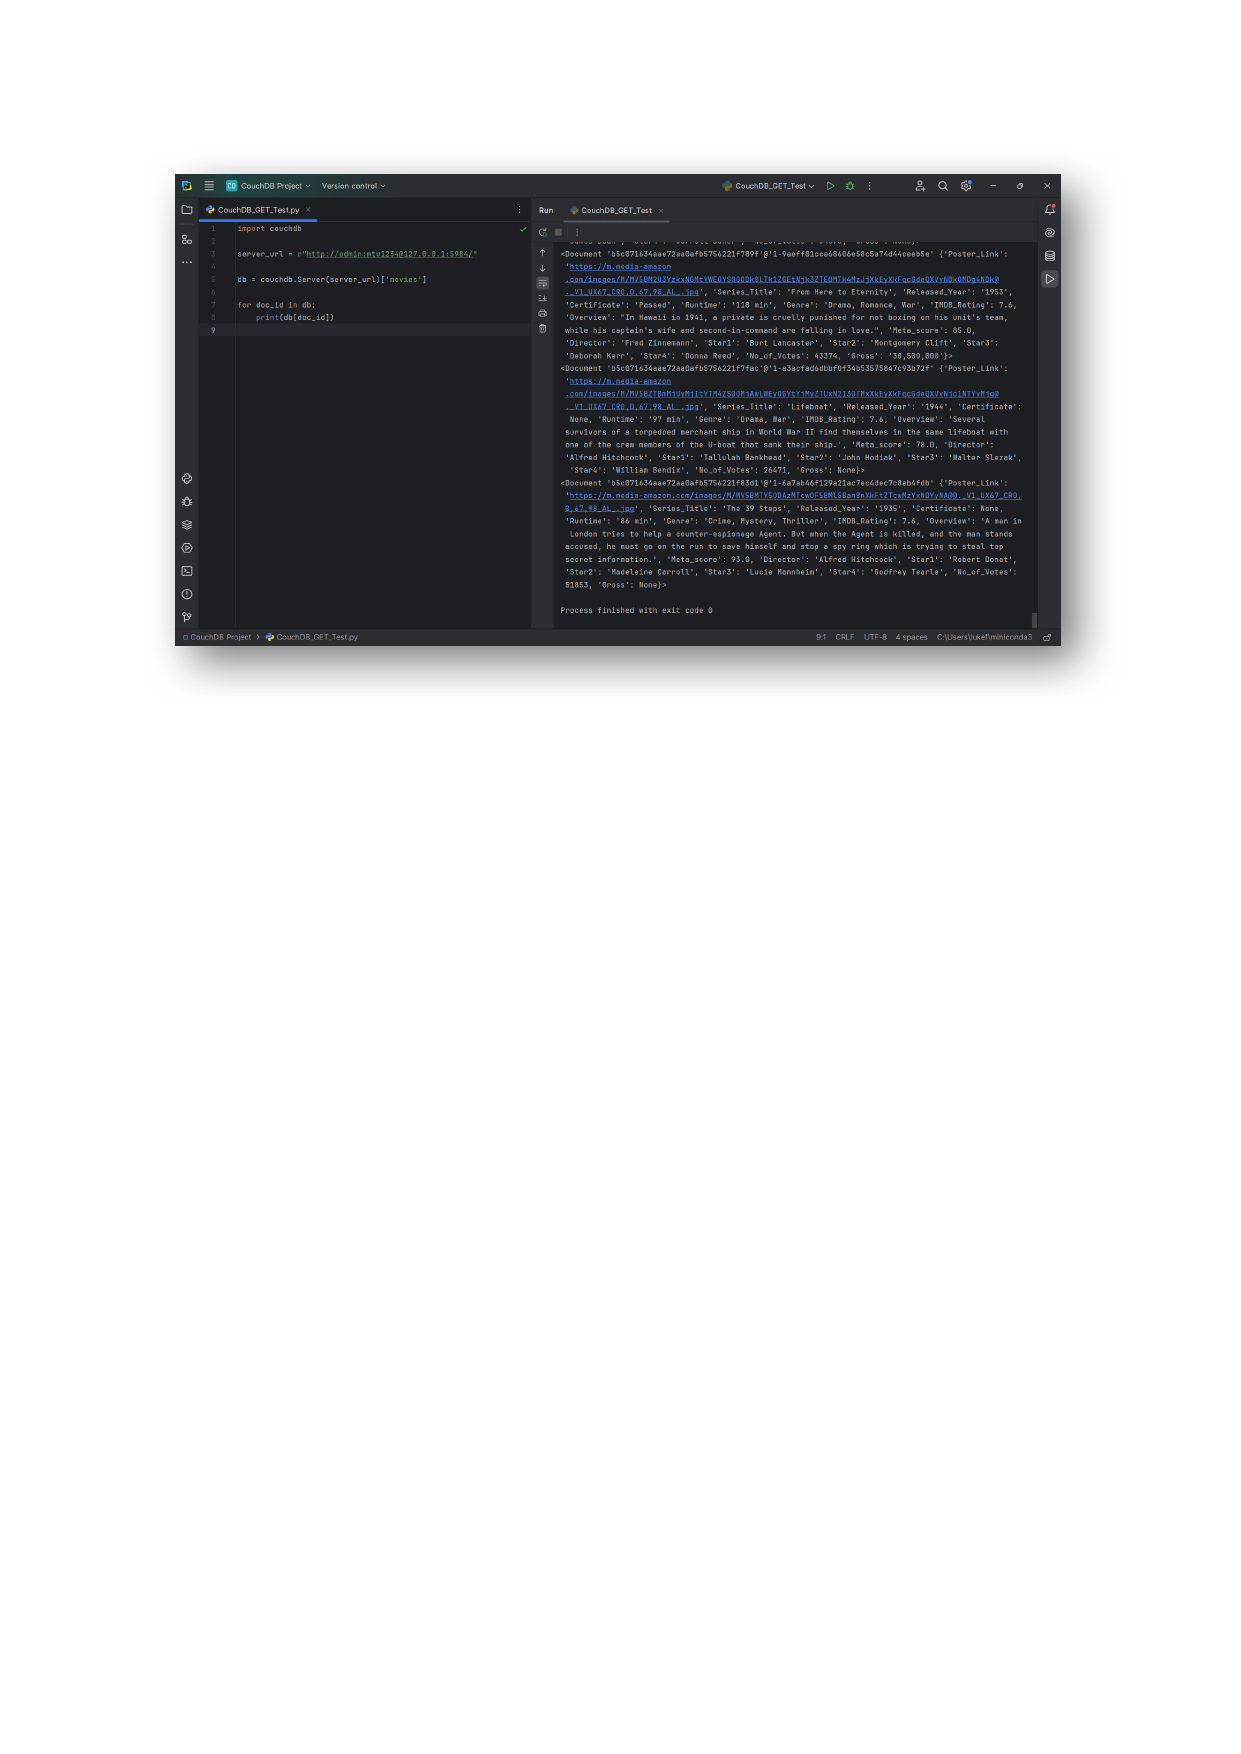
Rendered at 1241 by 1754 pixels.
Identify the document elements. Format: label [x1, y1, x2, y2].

picture [175, 174, 1061, 646]
